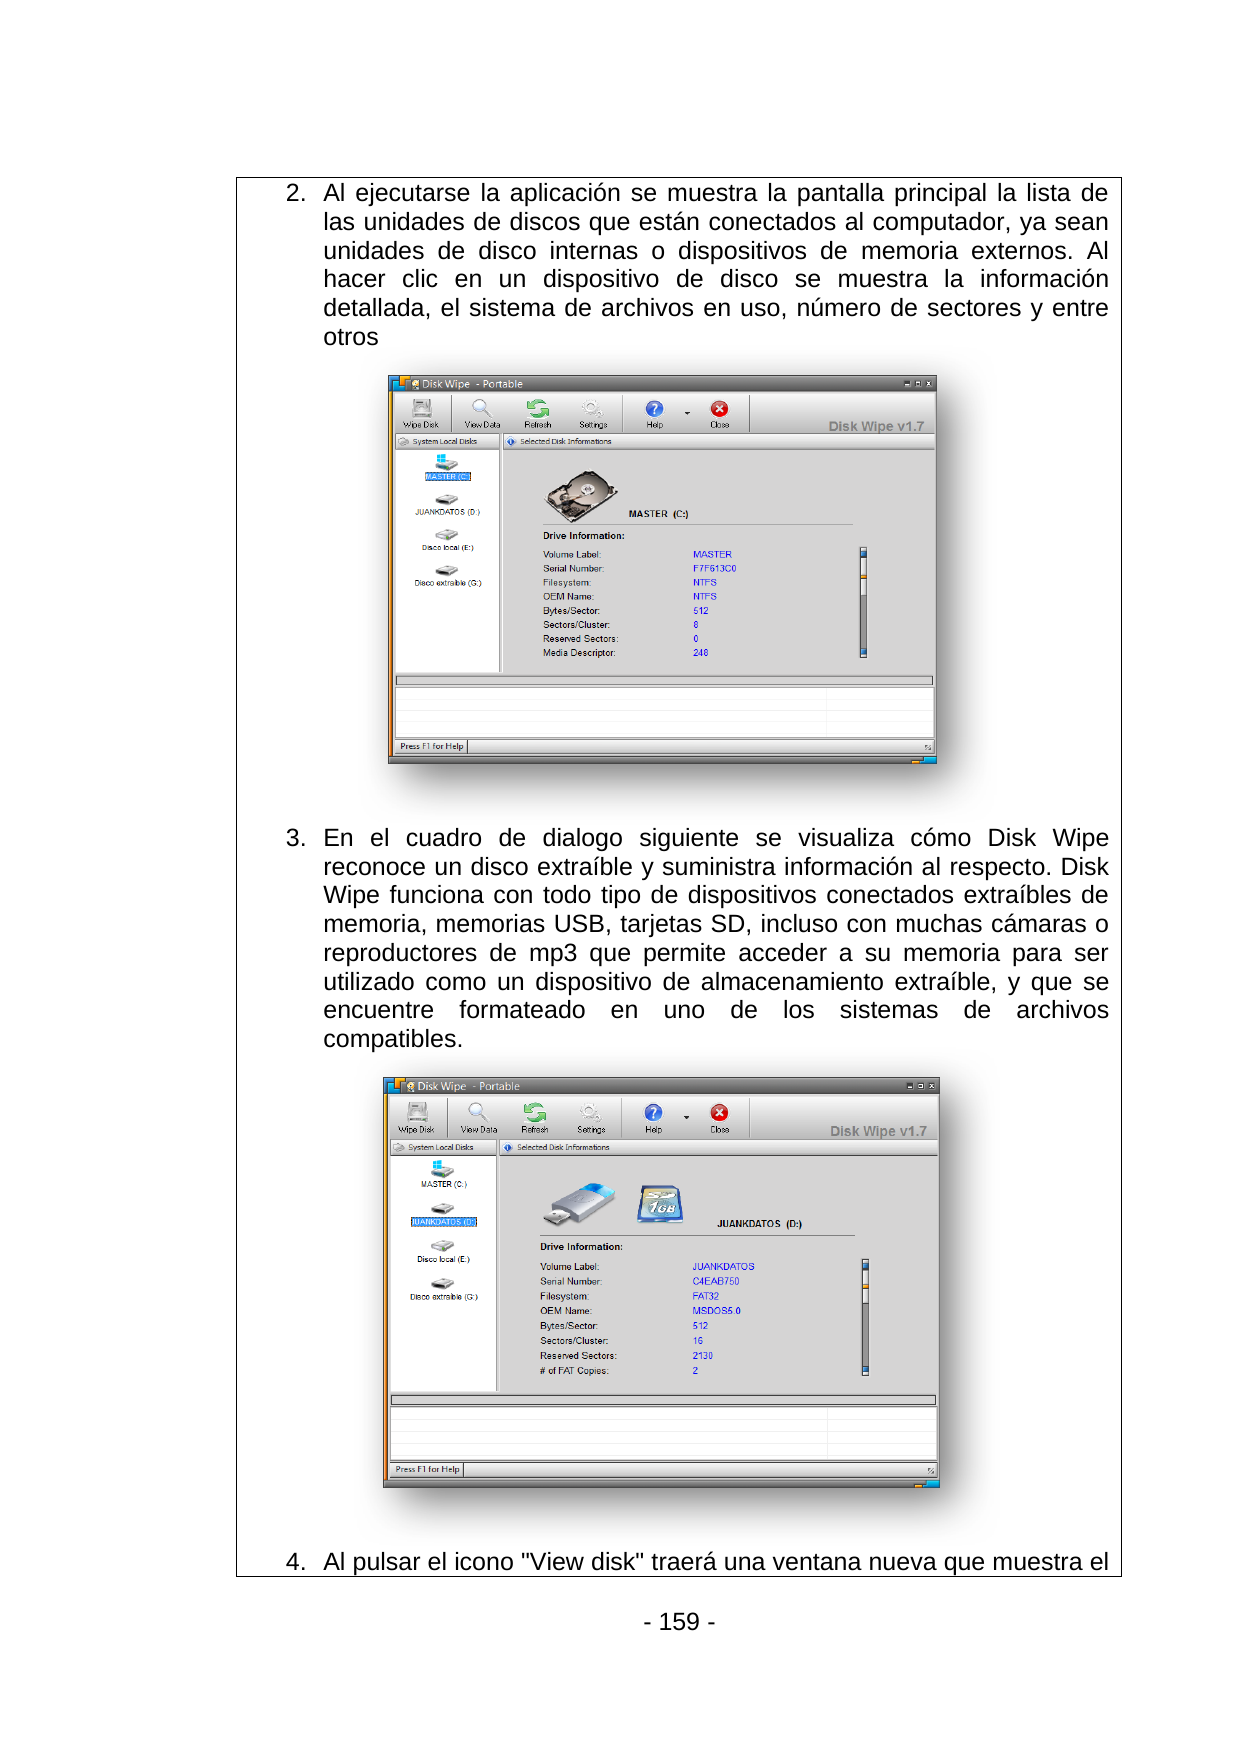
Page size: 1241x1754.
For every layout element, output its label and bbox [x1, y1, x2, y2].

table_cell [237, 178, 1121, 1576]
picture [388, 375, 937, 764]
picture [383, 1077, 940, 1488]
